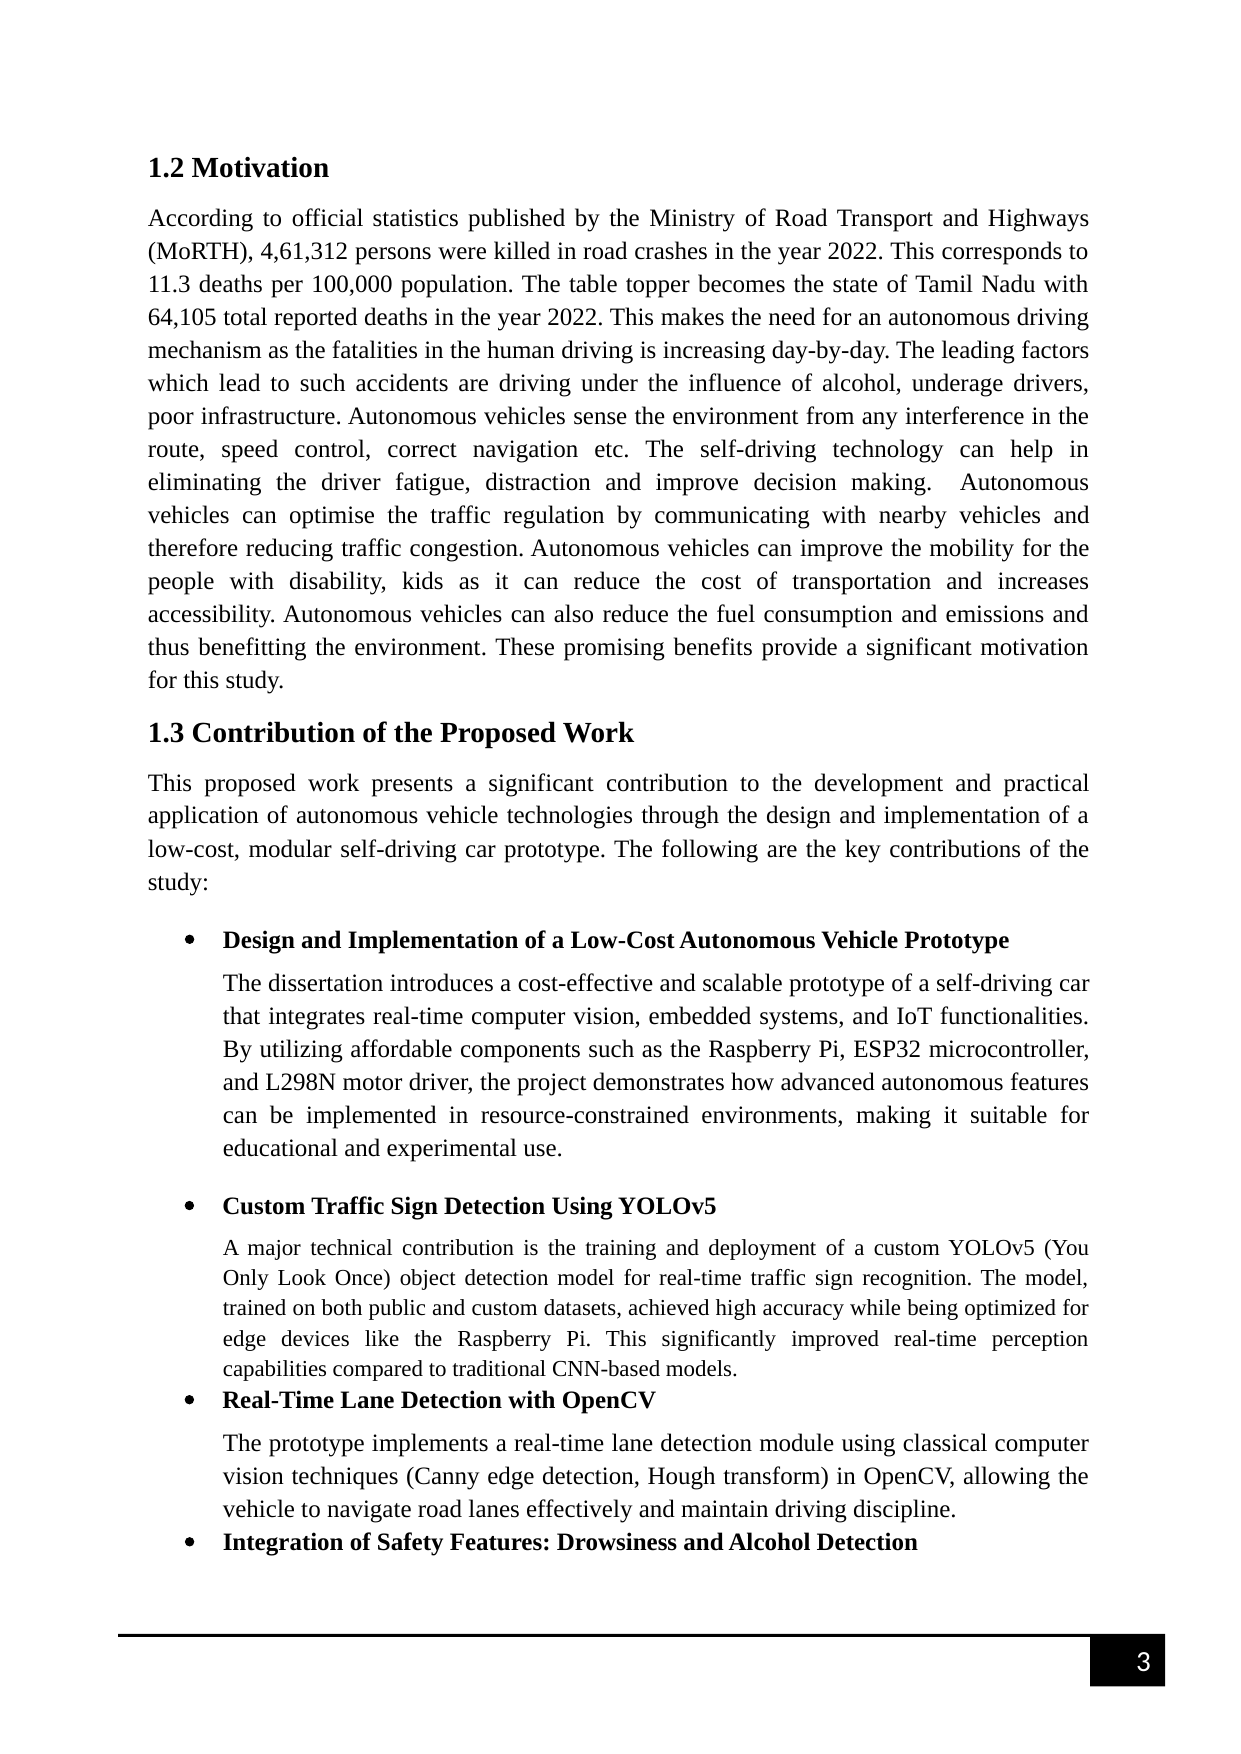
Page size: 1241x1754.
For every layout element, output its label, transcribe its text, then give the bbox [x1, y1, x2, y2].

list Real-Time Lane Detection with OpenCV [185, 1385, 1090, 1414]
list The prototype implements a real-time lane detection module using classical computer vision techniques (Canny edge detection, Hough transform) in OpenCV, allowing the vehicle to navigate road lanes effectively and maintain driving discipline. [223, 1428, 1090, 1523]
list Contribution of the Proposed Work [148, 715, 1090, 748]
text According to official statistics published by the Ministry of Road Transport and Highways (MoRTH), 4,61,312 persons were killed in road crashes in the year 2022. This corresponds to 11.3 deaths per 100,000 population. The table topper becomes the state of Tamil Nadu with 64,105 total reported deaths in the year 2022. This makes the need for an autonomous driving mechanism as the fatalities in the human driving is increasing day-by-day. The leading factors which lead to such accidents are driving under the influence of alcohol, underage drivers, poor infrastructure. Autonomous vehicles sense the environment from any interference in the route, speed control, correct navigation etc. The self-driving technology can help in eliminating the driver fatigue, distraction and improve decision making. Autonomous vehicles can optimise the traffic regulation by communicating with nearby vehicles and therefore reducing traffic congestion. Autonomous vehicles can improve the mobility for the people with disability, kids as it can reduce the cost of transportation and increases accessibility. Autonomous vehicles can also reduce the fuel consumption and emissions and thus benefitting the environment. These promising benefits provide a significant motivation for this study. [148, 203, 1090, 694]
list The dissertation introduces a cost-effective and scalable prototype of a self-driving car that integrates real-time computer vision, embedded systems, and IoT functionalities. By utilizing affordable components such as the Raspberry Pi, ESP32 microcontroller, and L298N motor driver, the project demonstrates how advanced autonomous features can be implemented in resource-constrained environments, making it suitable for educational and experimental use. [223, 968, 1090, 1162]
list Design and Implementation of a Low-Cost Autonomous Vehicle Prototype [185, 925, 1090, 953]
list Integration of Safety Features: Drowsiness and Alcohol Detection [185, 1527, 1090, 1556]
list Custom Traffic Sign Detection Using YOLOv5 [185, 1191, 1090, 1220]
list Motivation [148, 150, 1090, 183]
list A major technical contribution is the training and deployment of a custom YOLOv5 (You Only Look Once) object detection model for real-time traffic sign recognition. The model, trained on both public and custom datasets, achieved high accuracy while being optimized for edge devices like the Raspberry Pi. This significantly improved real-time perception capabilities compared to traditional CNN-based models. [223, 1234, 1090, 1381]
text This proposed work presents a significant contribution to the development and practical application of autonomous vehicle technologies through the design and implementation of a low-cost, modular self-driving car prototype. The following are the key contributions of the study: [148, 768, 1090, 895]
